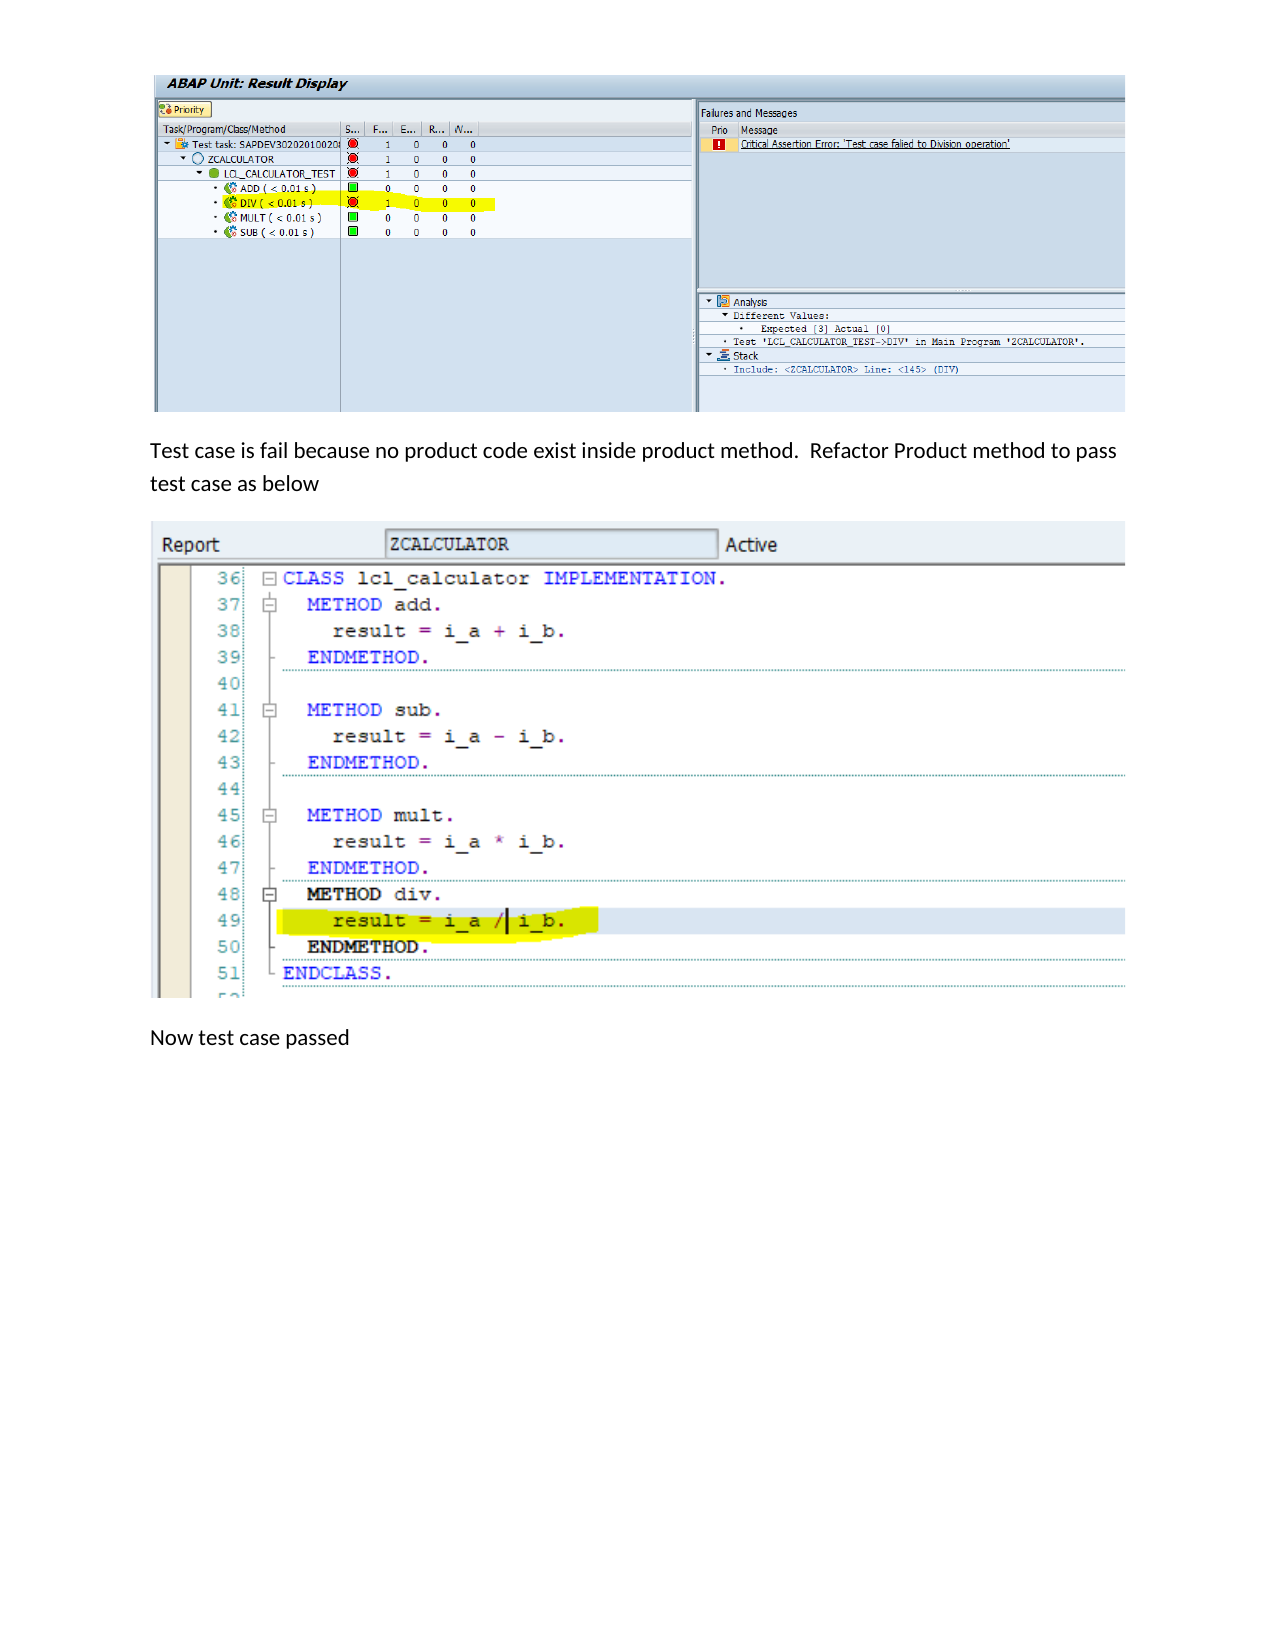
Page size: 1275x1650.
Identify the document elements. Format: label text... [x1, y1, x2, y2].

text Test case is fail because no product code exist inside product method. Refactor Product method to pass test case as below [150, 437, 1125, 497]
picture [150, 75, 1125, 412]
picture [150, 521, 1125, 998]
text Now test case passed [150, 1023, 1125, 1051]
